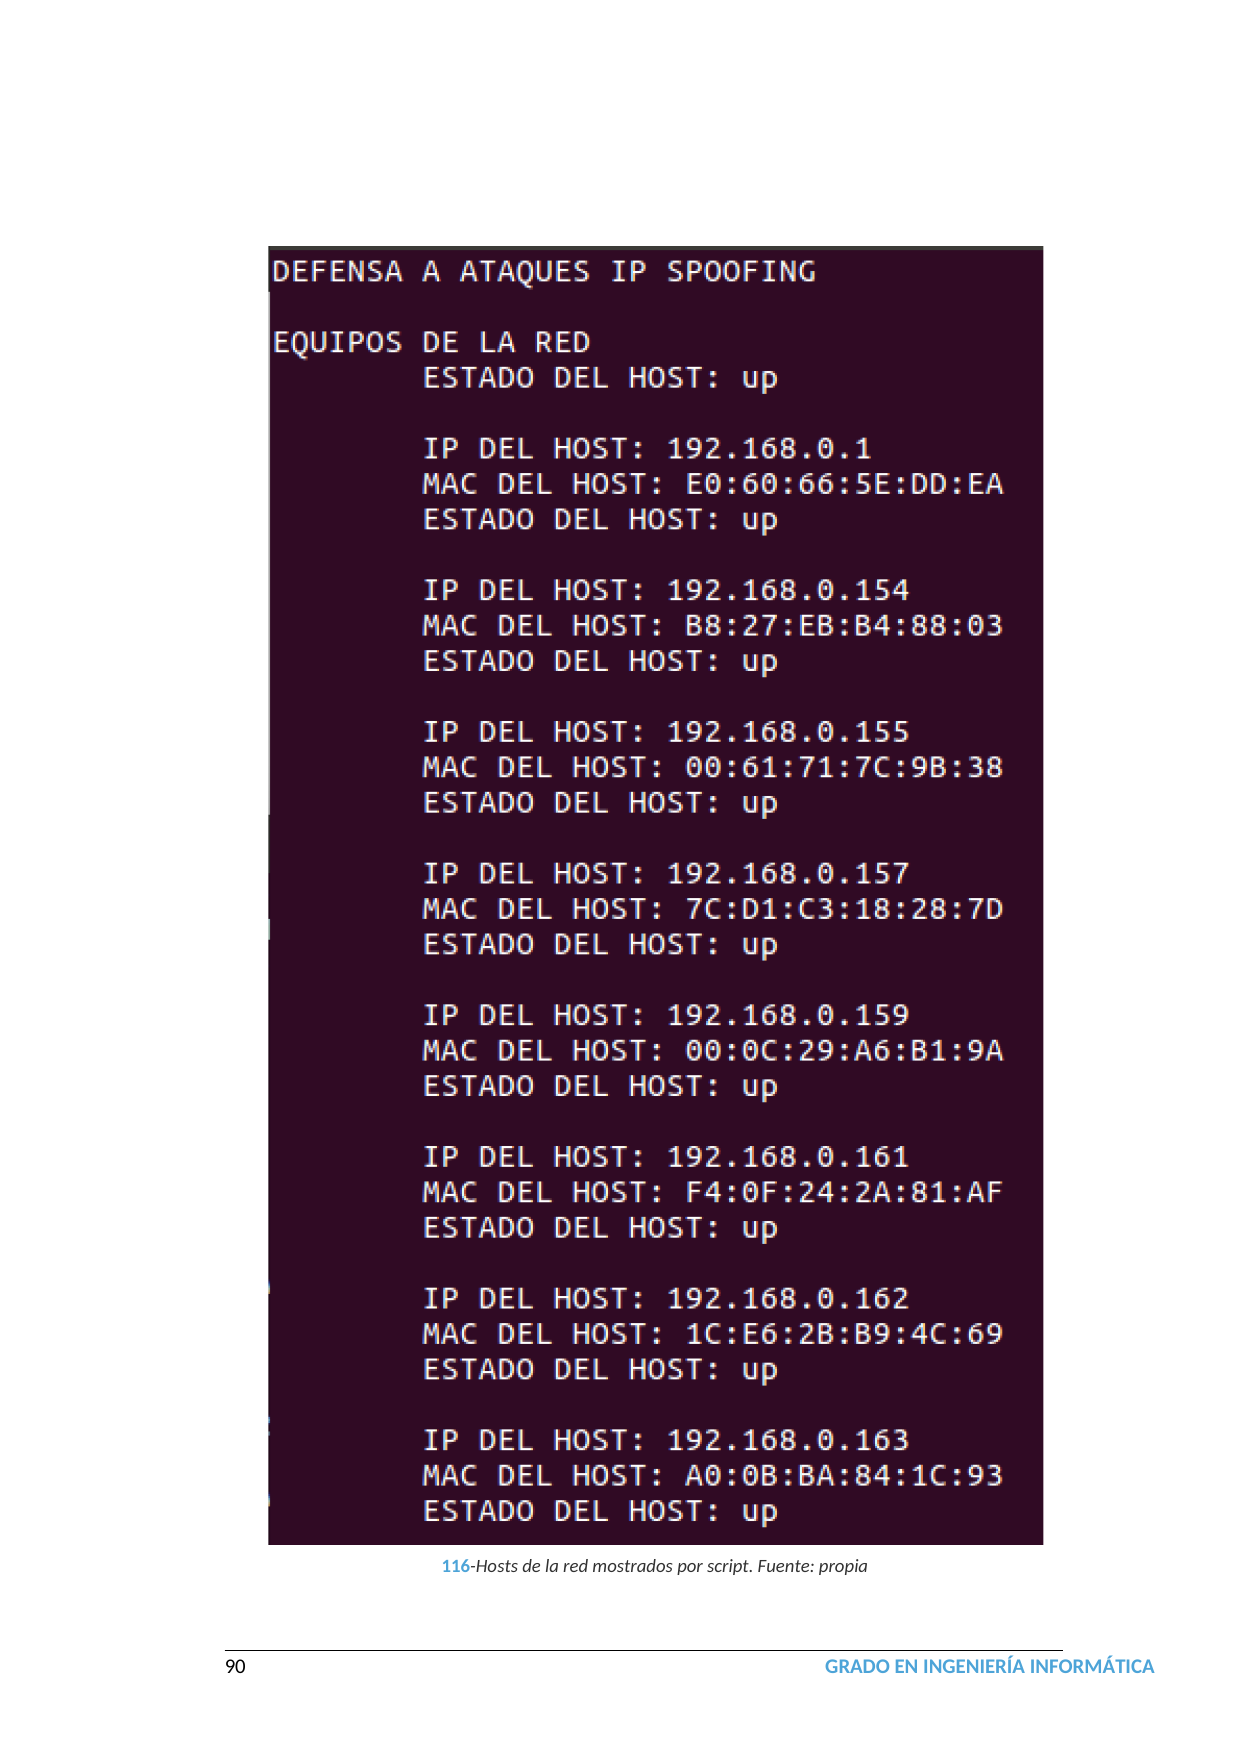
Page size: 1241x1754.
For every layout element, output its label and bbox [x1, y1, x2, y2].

picture [268, 246, 1044, 1545]
